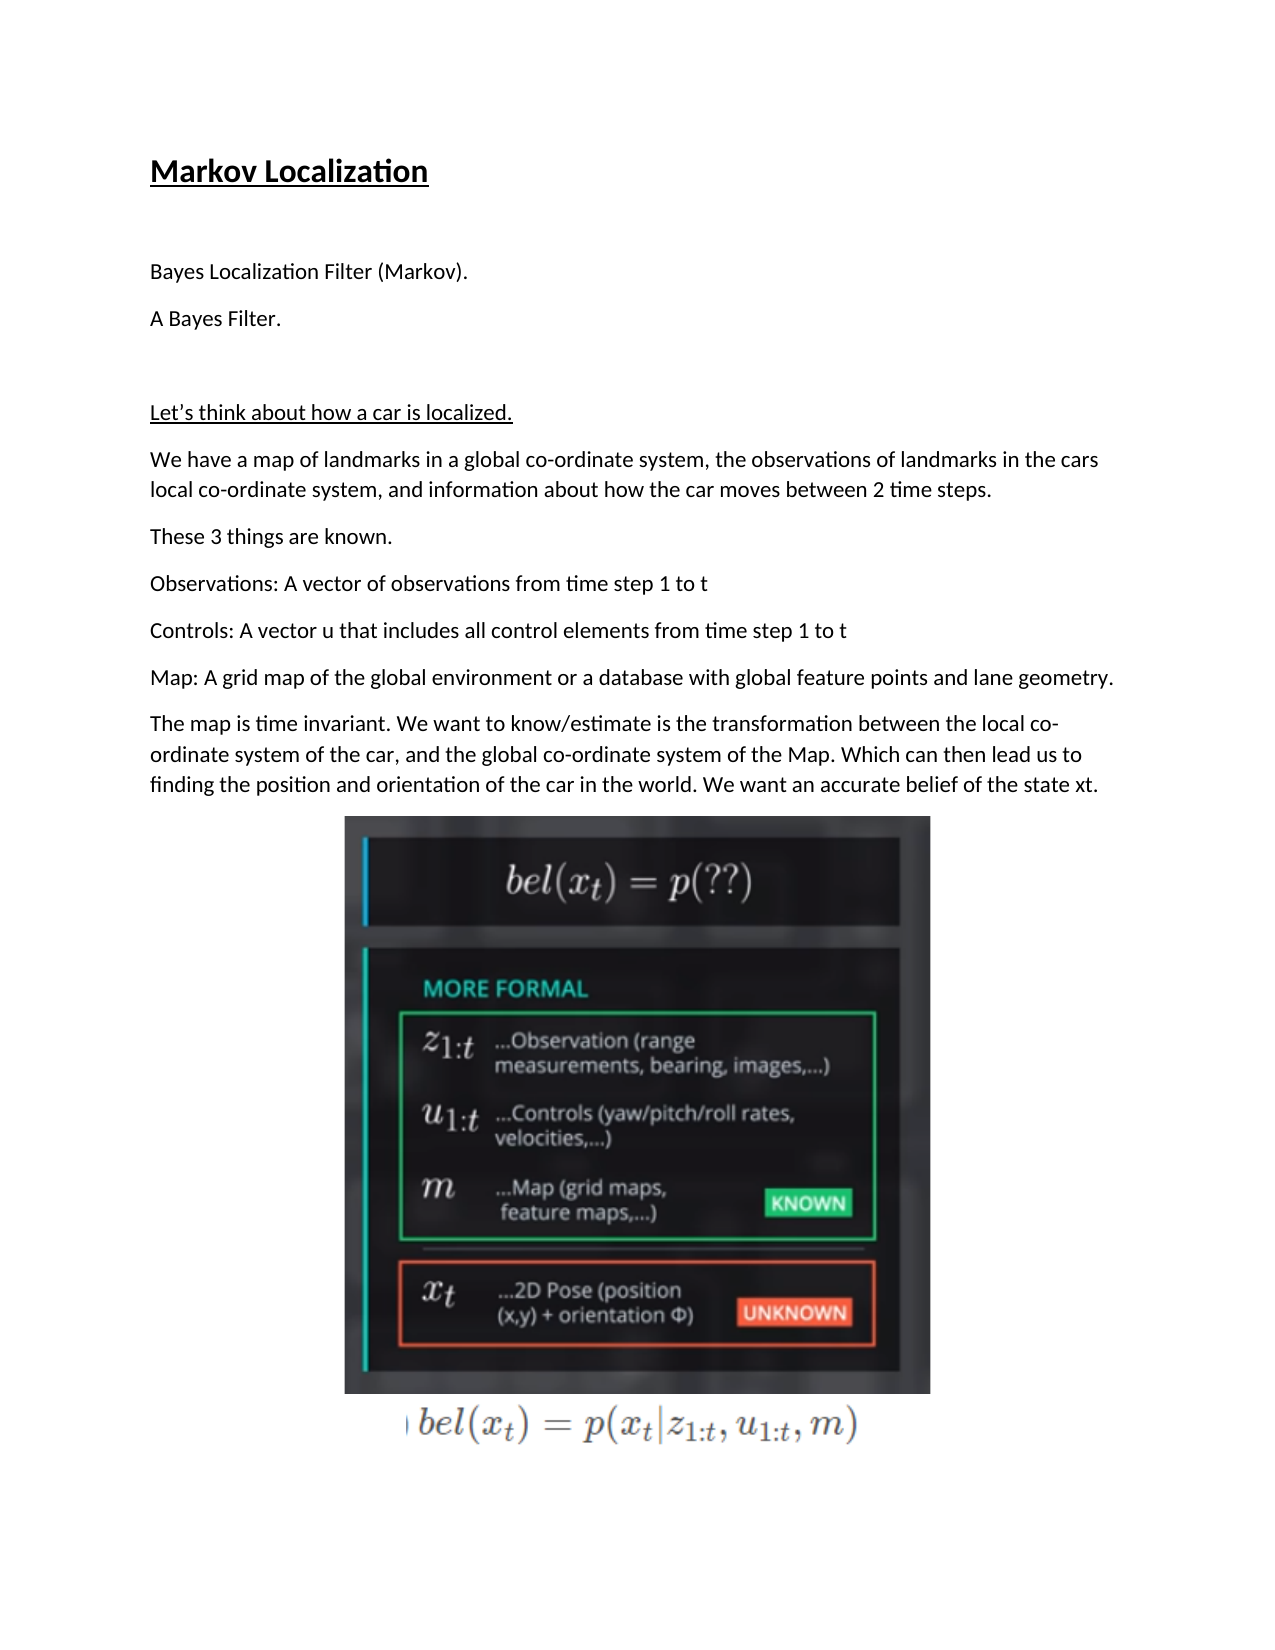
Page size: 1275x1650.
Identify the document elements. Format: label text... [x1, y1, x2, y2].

text Bayes Localization Filter (Markov). [150, 257, 1125, 286]
text Markov Localization [150, 150, 1125, 191]
picture [406, 1395, 869, 1462]
text These 3 things are known. [150, 522, 1125, 550]
text Map: A grid map of the global environment or a database with global feature points and lane geometry. [150, 663, 1125, 691]
text Let’s think about how a car is localized. [150, 398, 1125, 426]
picture [344, 816, 931, 1394]
text Controls: A vector u that includes all control elements from time step 1 to t [150, 616, 1125, 644]
text The map is time invariant. We want to know/estimate is the transformation between the local co-ordinate system of the car, and the global co-ordinate system of the Map. Which can then lead us to finding the position and orientation of the car in the world. We want an accurate belief of the state xt. [150, 709, 1125, 798]
text A Bayes Filter. [150, 304, 1125, 332]
text We have a map of landmarks in a global co-ordinate system, the observations of landmarks in the cars local co-ordinate system, and information about how the car moves between 2 time steps. [150, 445, 1125, 503]
text Observations: A vector of observations from time step 1 to t [150, 569, 1125, 597]
